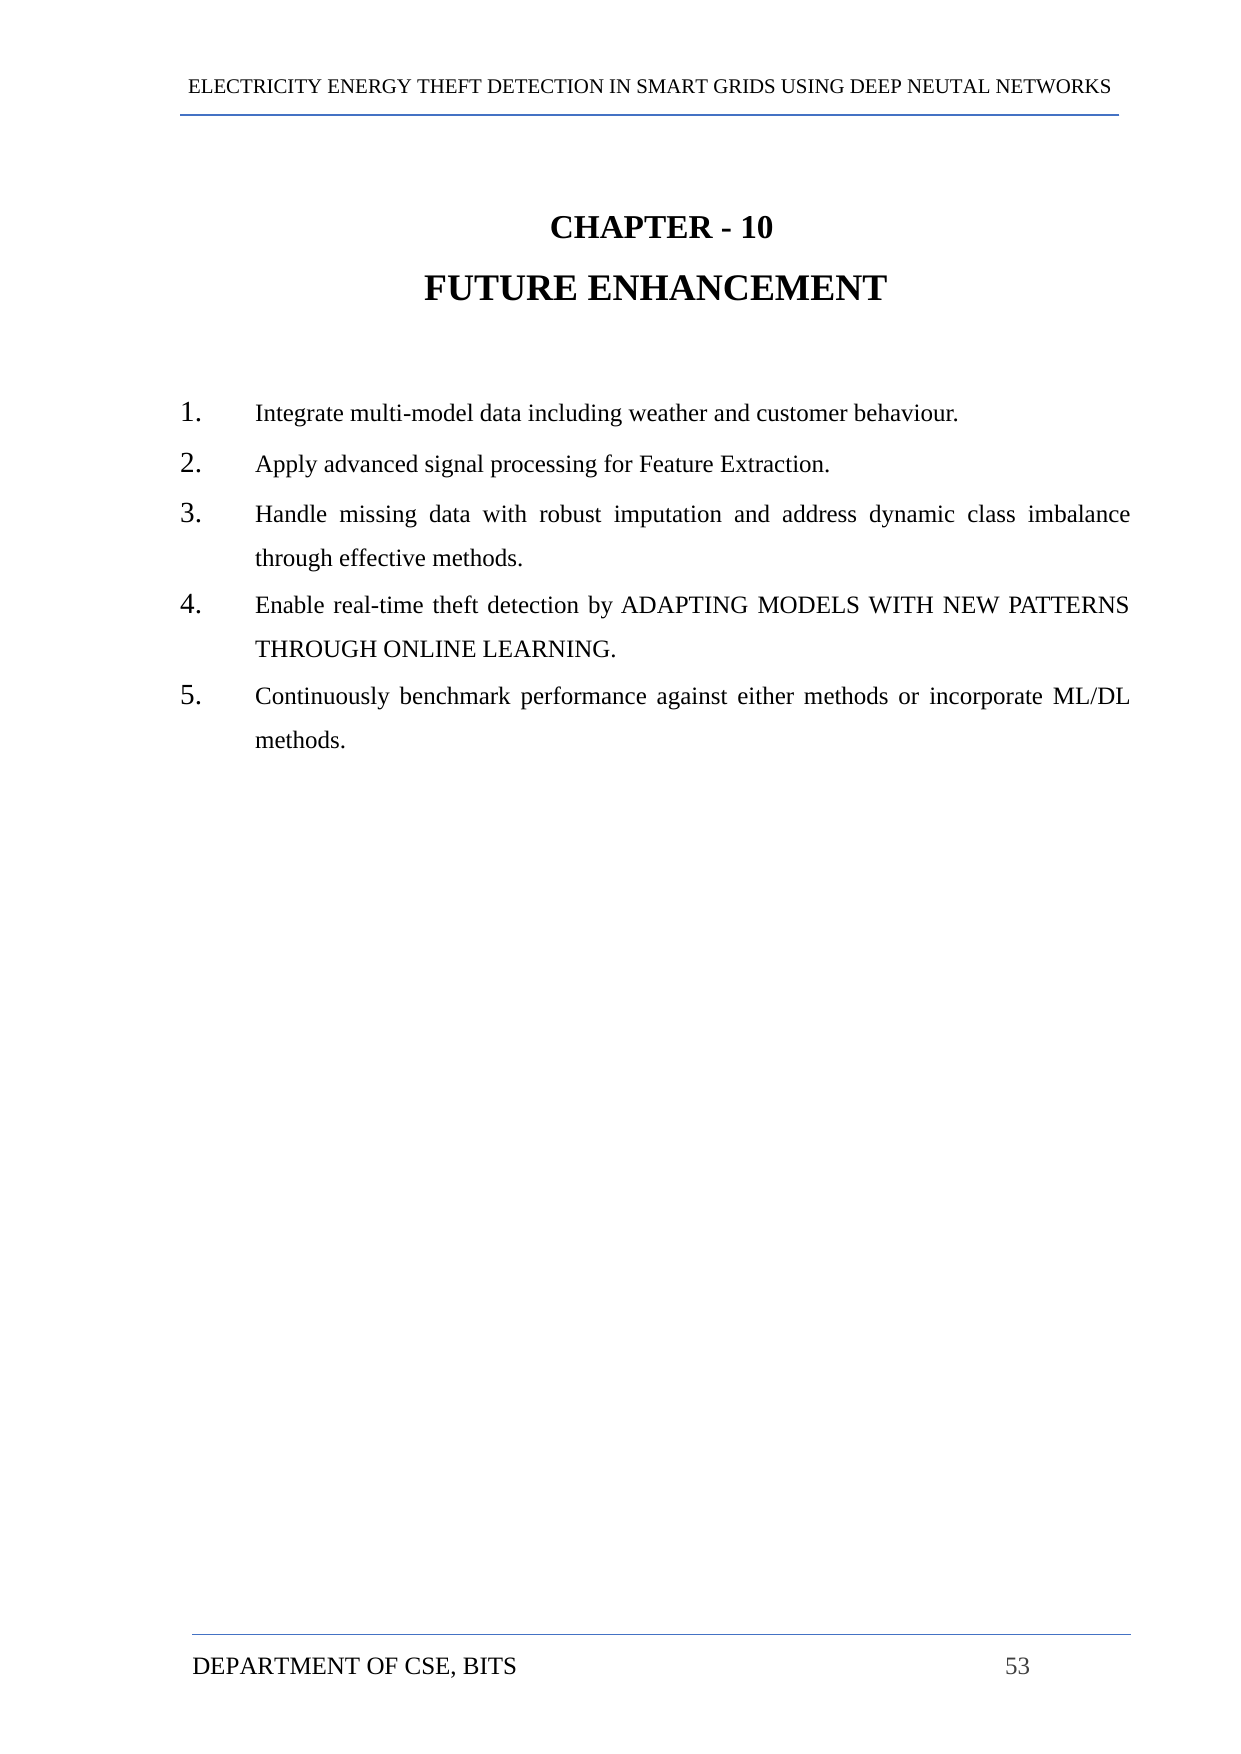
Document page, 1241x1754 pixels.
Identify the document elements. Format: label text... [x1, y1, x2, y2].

text CHAPTER - 10 [192, 207, 1131, 246]
list Handle missing data with robust imputation and address dynamic class imbalance through effective methods. [180, 495, 1131, 572]
text FUTURE ENHANCEMENT [180, 265, 1131, 308]
list Enable real-time theft detection by ADAPTING MODELS WITH NEW PATTERNS THROUGH ONLINE LEARNING. [180, 586, 1131, 663]
list Integrate multi-model data including weather and customer behaviour. [180, 394, 1131, 428]
list Apply advanced signal processing for Feature Extraction. [180, 445, 1131, 478]
list Continuously benchmark performance against either methods or incorporate ML/DL methods. [180, 677, 1131, 754]
